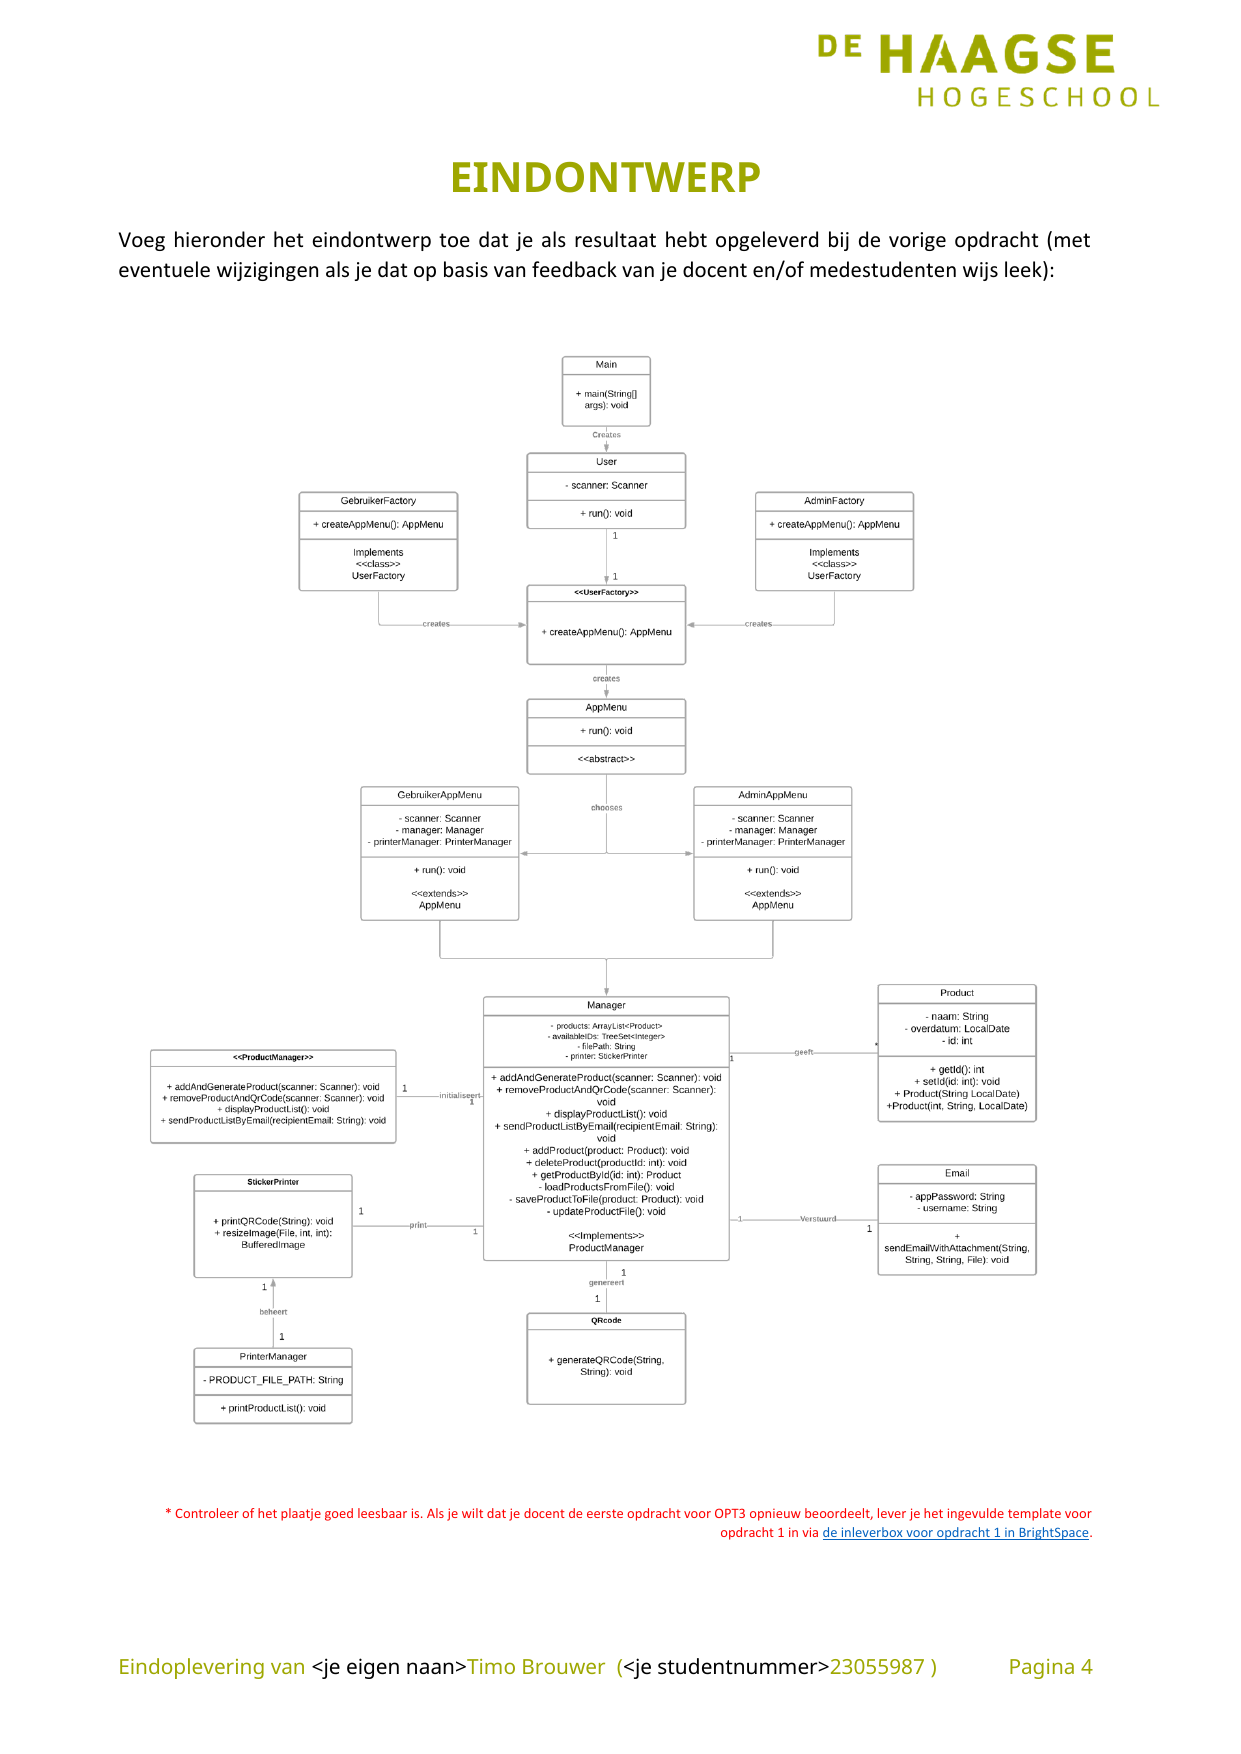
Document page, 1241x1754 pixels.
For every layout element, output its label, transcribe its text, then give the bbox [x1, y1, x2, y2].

text * Controleer of het plaatje goed leesbaar is. Als je wilt dat je docent de eerste opdracht voor OPT3 opnieuw beoordeelt, lever je het ingevulde template voor opdracht 1 in via de inleverbox voor opdracht 1 in BrightSpace. [118, 1505, 1093, 1542]
picture [118, 302, 1093, 1478]
picture [797, 13, 1180, 127]
text Voeg hieronder het eindontwerp toe dat je als resultaat hebt opgeleverd bij de vorige opdracht (met eventuele wijzigingen als je dat op basis van feedback van je docent en/of medestudenten wijs leek): [118, 226, 1093, 284]
text EINDONTWERP [118, 148, 1093, 204]
